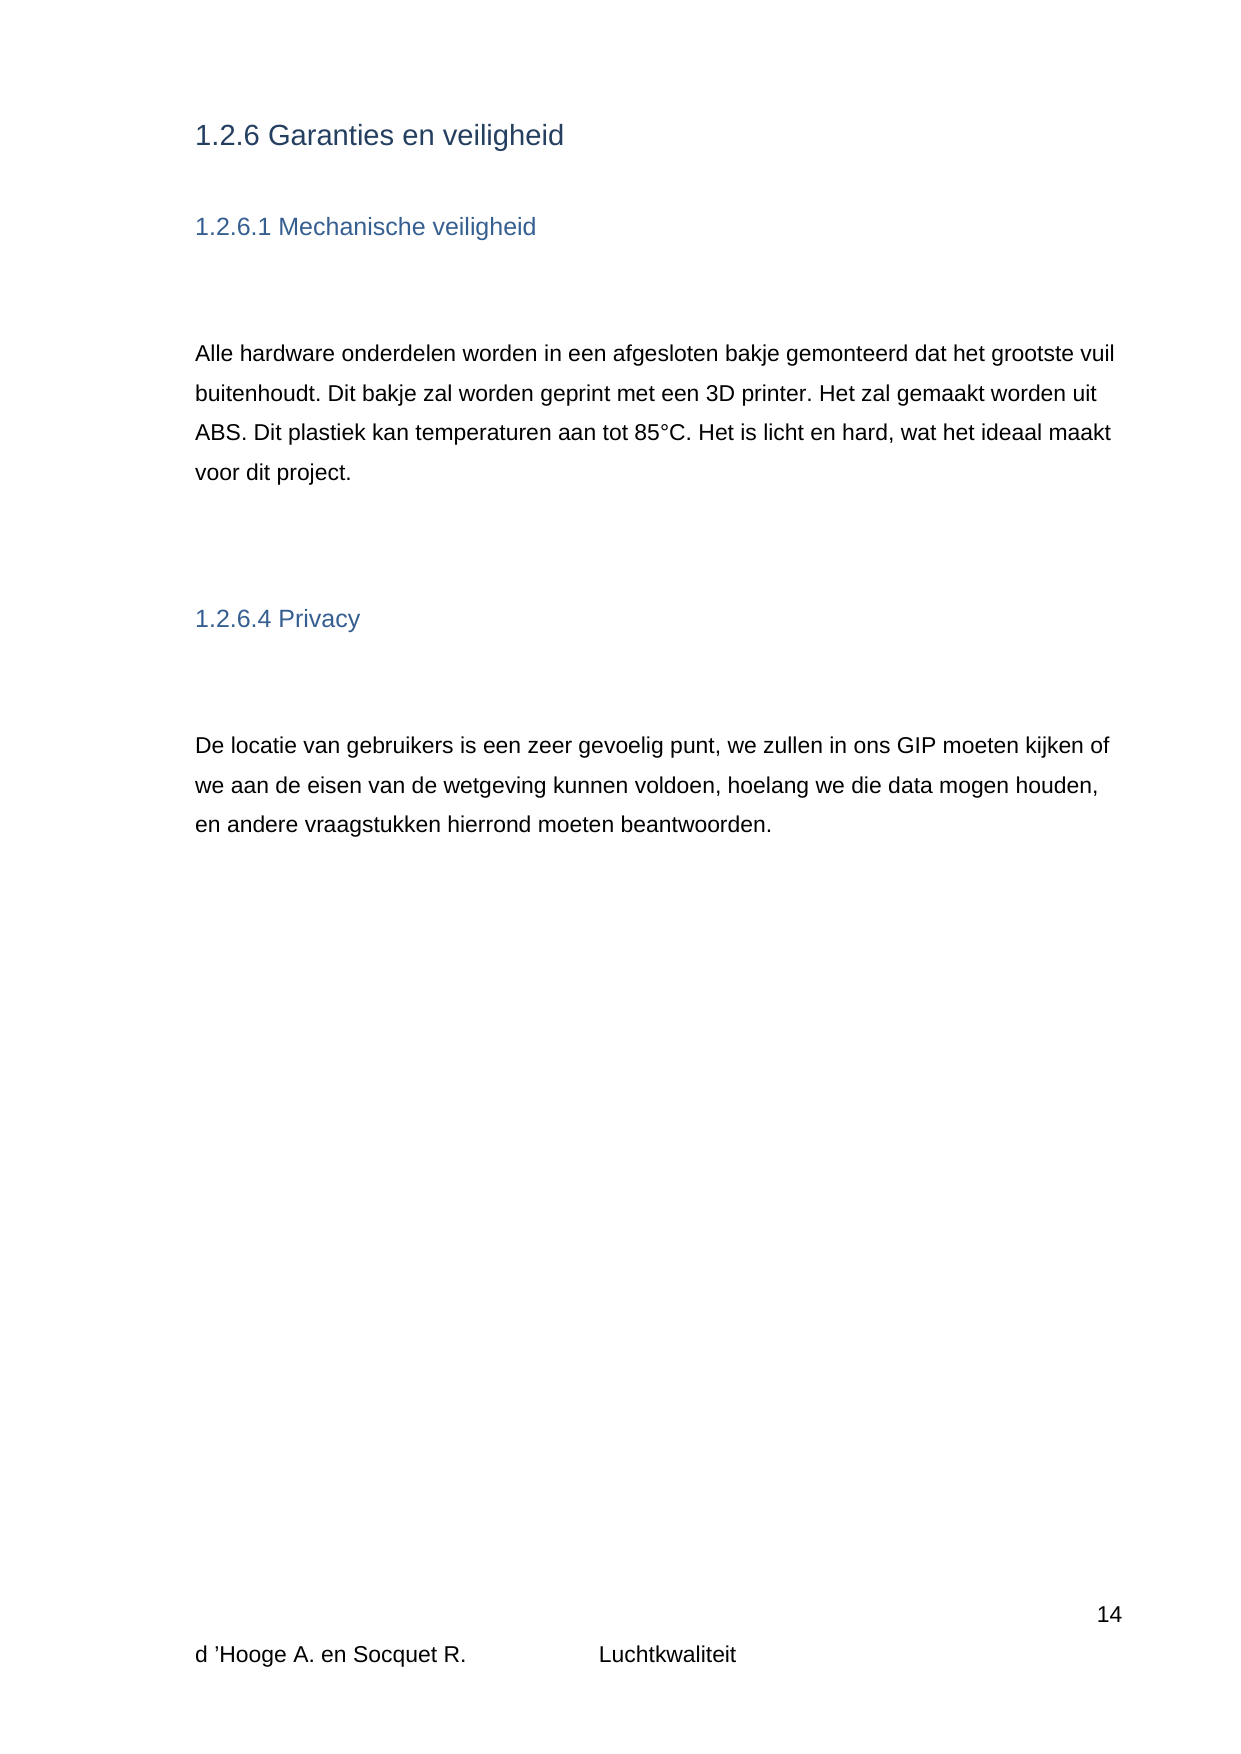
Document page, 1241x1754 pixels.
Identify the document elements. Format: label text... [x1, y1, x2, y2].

subtitle 1.2.6.4 Privacy [195, 604, 1122, 633]
text Alle hardware onderdelen worden in een afgesloten bakje gemonteerd dat het grootste vuil buitenhoudt. Dit bakje zal worden geprint met een 3D printer. Het zal gemaakt worden uit ABS. Dit plastiek kan temperaturen aan tot 85°C. Het is licht en hard, wat het ideaal maakt voor dit project. [195, 340, 1122, 485]
text De locatie van gebruikers is een zeer gevoelig punt, we zullen in ons GIP moeten kijken of we aan de eisen van de wetgeving kunnen voldoen, hoelang we die data mogen houden, en andere vraagstukken hierrond moeten beantwoorden. [195, 732, 1122, 838]
subtitle 1.2.6 Garanties en veiligheid [195, 118, 1122, 152]
subtitle 1.2.6.1 Mechanische veiligheid [195, 212, 1122, 240]
